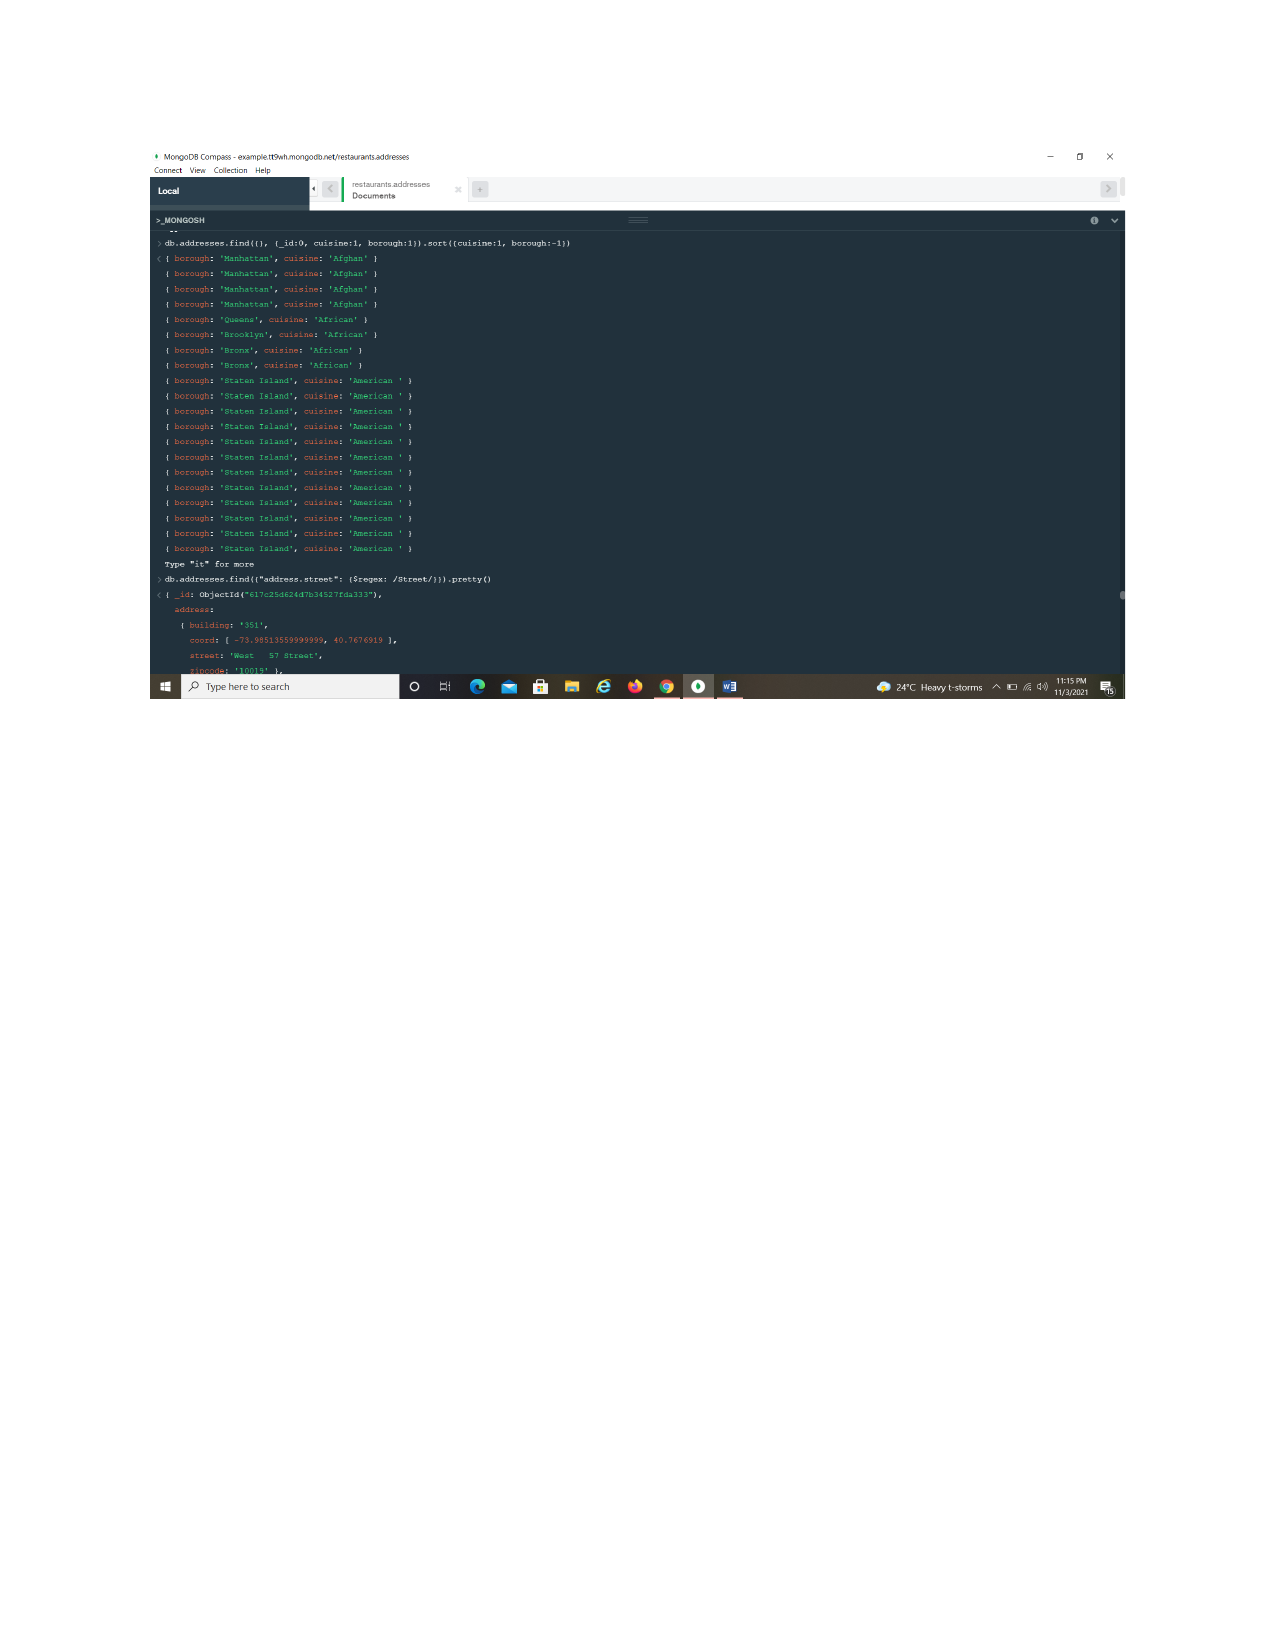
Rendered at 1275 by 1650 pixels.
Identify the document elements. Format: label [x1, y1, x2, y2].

picture [150, 150, 1125, 699]
